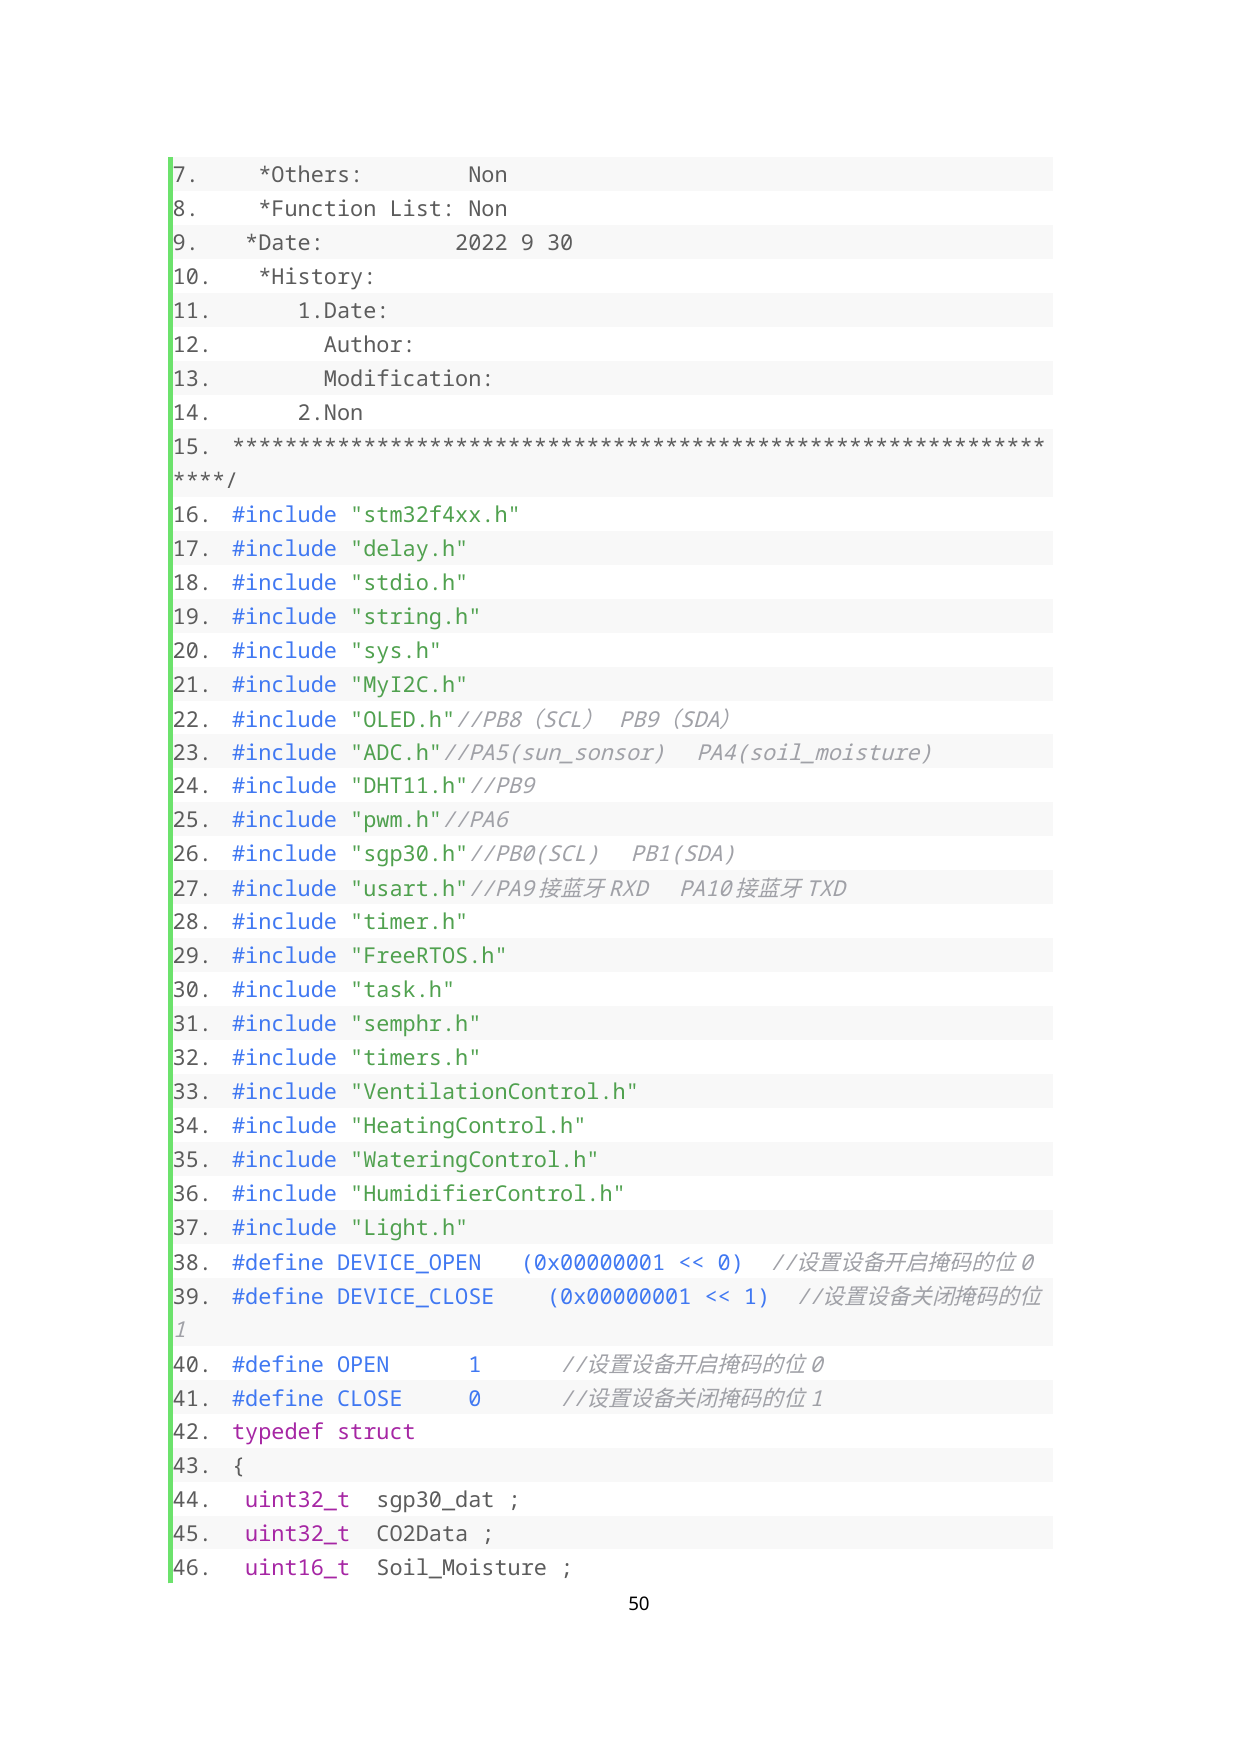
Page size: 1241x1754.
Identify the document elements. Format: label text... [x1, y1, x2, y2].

list uint32_t sgp30_dat ; [173, 1482, 1053, 1516]
list 2.Non [173, 395, 1053, 429]
list #include "delay.h" [173, 531, 1053, 565]
list uint32_t CO2Data ; [173, 1516, 1053, 1549]
list #include "stm32f4xx.h" [173, 497, 1053, 531]
list #include "timers.h" [173, 1040, 1053, 1074]
list #include "ADC.h"//PA5(sun_sonsor) PA4(soil_moisture) [173, 734, 1053, 768]
list #include "timer.h" [173, 904, 1053, 938]
list #include "string.h" [173, 599, 1053, 633]
list 1.Date: [173, 293, 1053, 327]
list *Others: Non [173, 157, 1053, 191]
list typedef struct [173, 1414, 1053, 1448]
list ******************************************************************/ [173, 429, 1053, 497]
list uint16_t Soil_Moisture ; [173, 1549, 1053, 1583]
list #include "pwm.h"//PA6 [173, 802, 1053, 836]
list #include "VentilationControl.h" [173, 1074, 1053, 1108]
list #define DEVICE_OPEN (0x00000001 << 0) //设置设备开启掩码的位0 [173, 1244, 1053, 1278]
list #include "Light.h" [173, 1210, 1053, 1244]
list #include "DHT11.h"//PB9 [173, 768, 1053, 802]
list #include "task.h" [173, 972, 1053, 1006]
list #include "semphr.h" [173, 1006, 1053, 1040]
list #include "sys.h" [173, 633, 1053, 667]
list #define OPEN 1 //设置设备开启掩码的位0 [173, 1346, 1053, 1380]
list #include "sgp30.h"//PB0(SCL) PB1(SDA) [173, 836, 1053, 870]
list #include "HumidifierControl.h" [173, 1176, 1053, 1210]
list #define DEVICE_CLOSE (0x00000001 << 1) //设置设备关闭掩码的位1 [173, 1278, 1053, 1346]
list #include "MyI2C.h" [173, 667, 1053, 701]
list #define CLOSE 0 //设置设备关闭掩码的位1 [173, 1380, 1053, 1414]
list #include "OLED.h"//PB8（SCL） PB9（SDA） [173, 701, 1053, 734]
list #include "WateringControl.h" [173, 1142, 1053, 1176]
list *History: [173, 259, 1053, 293]
list #include "FreeRTOS.h" [173, 938, 1053, 972]
list Modification: [173, 361, 1053, 395]
list *Function List: Non [173, 191, 1053, 225]
list #include "stdio.h" [173, 565, 1053, 599]
list #include "usart.h"//PA9接蓝牙RXD PA10接蓝牙TXD [173, 870, 1053, 904]
list { [173, 1448, 1053, 1482]
list Author: [173, 327, 1053, 361]
list *Date: 2022 9 30 [173, 225, 1053, 259]
list #include "HeatingControl.h" [173, 1108, 1053, 1142]
